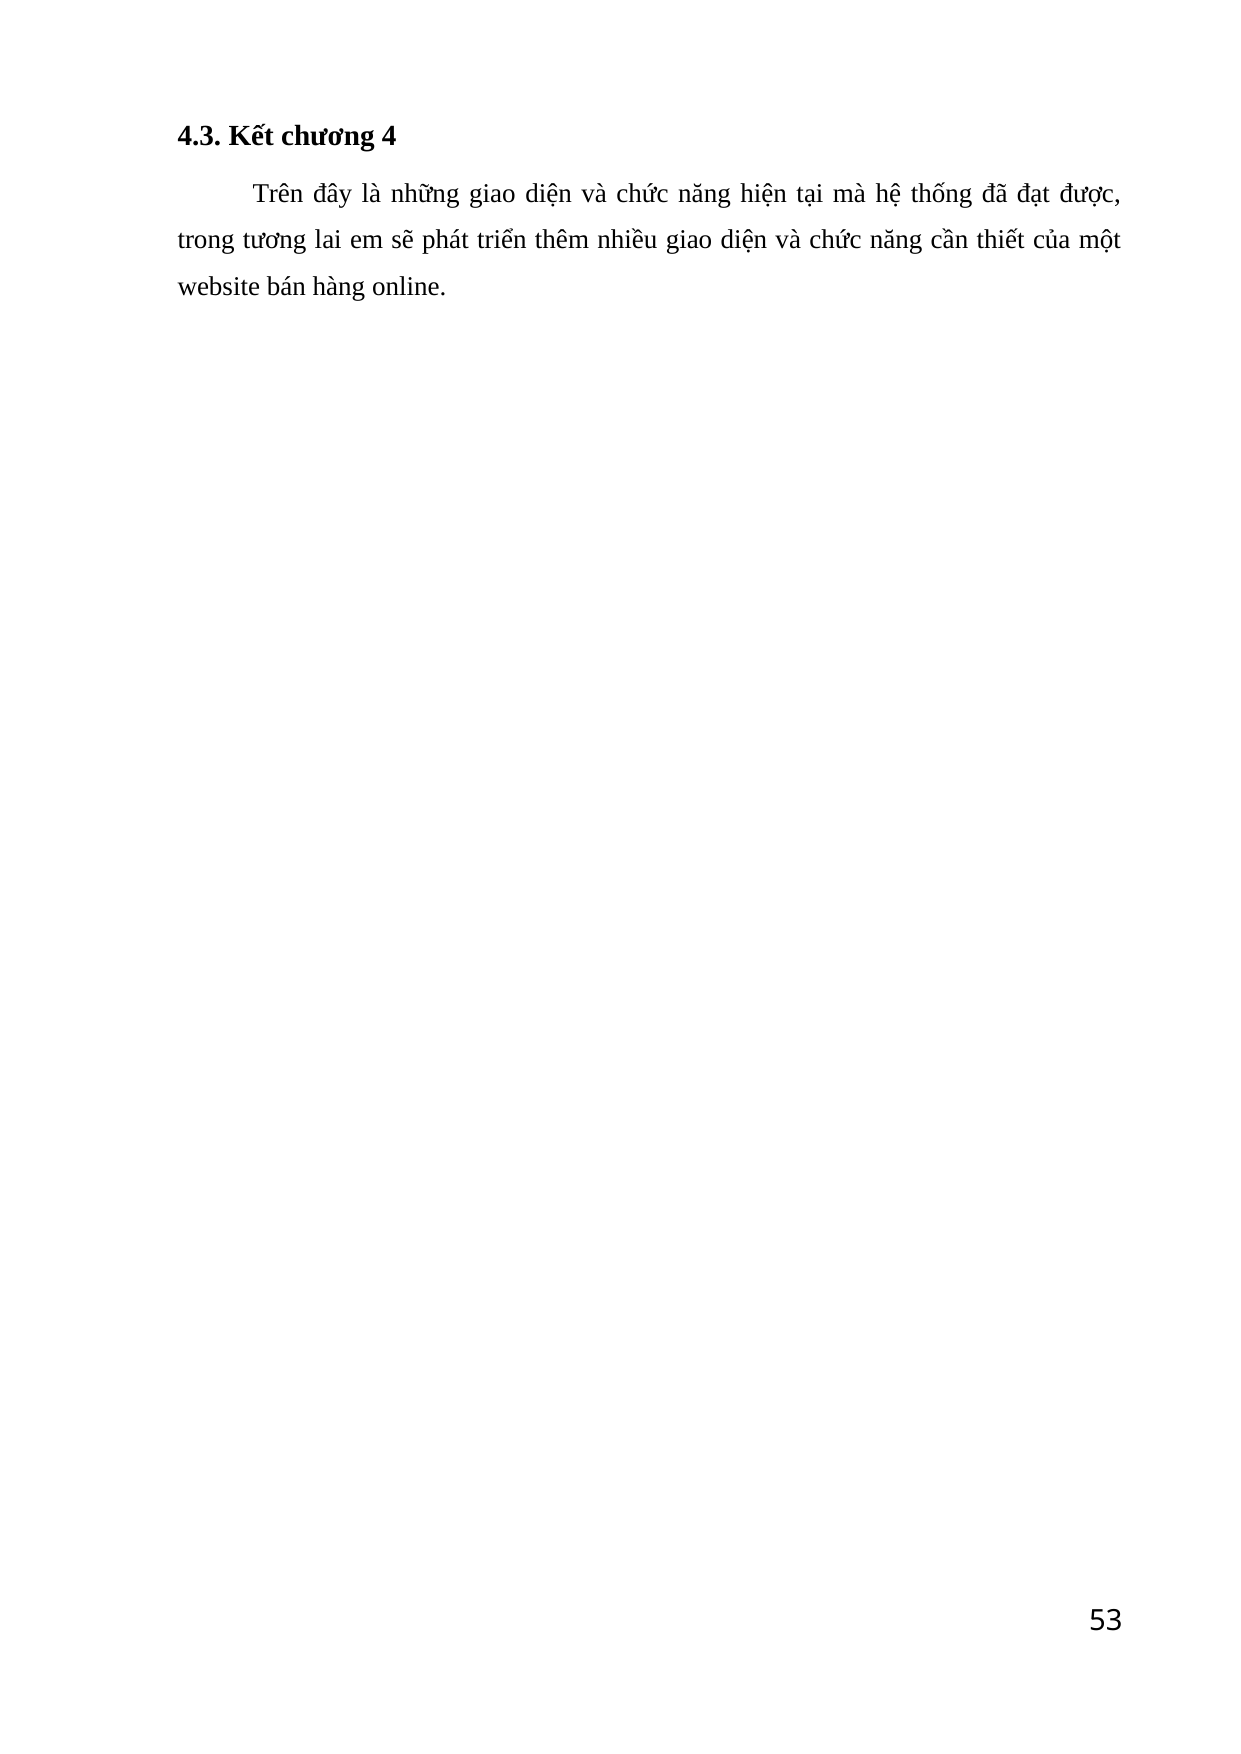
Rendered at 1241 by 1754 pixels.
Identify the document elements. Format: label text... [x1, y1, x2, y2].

text Trên đây là những giao diện và chức năng hiện tại mà hệ thống đã đạt được, trong tương lai em sẽ phát triển thêm nhiều giao diện và chức năng cần thiết của một website bán hàng online. [177, 177, 1122, 301]
subtitle 4.3. Kết chương 4 [177, 118, 1122, 152]
